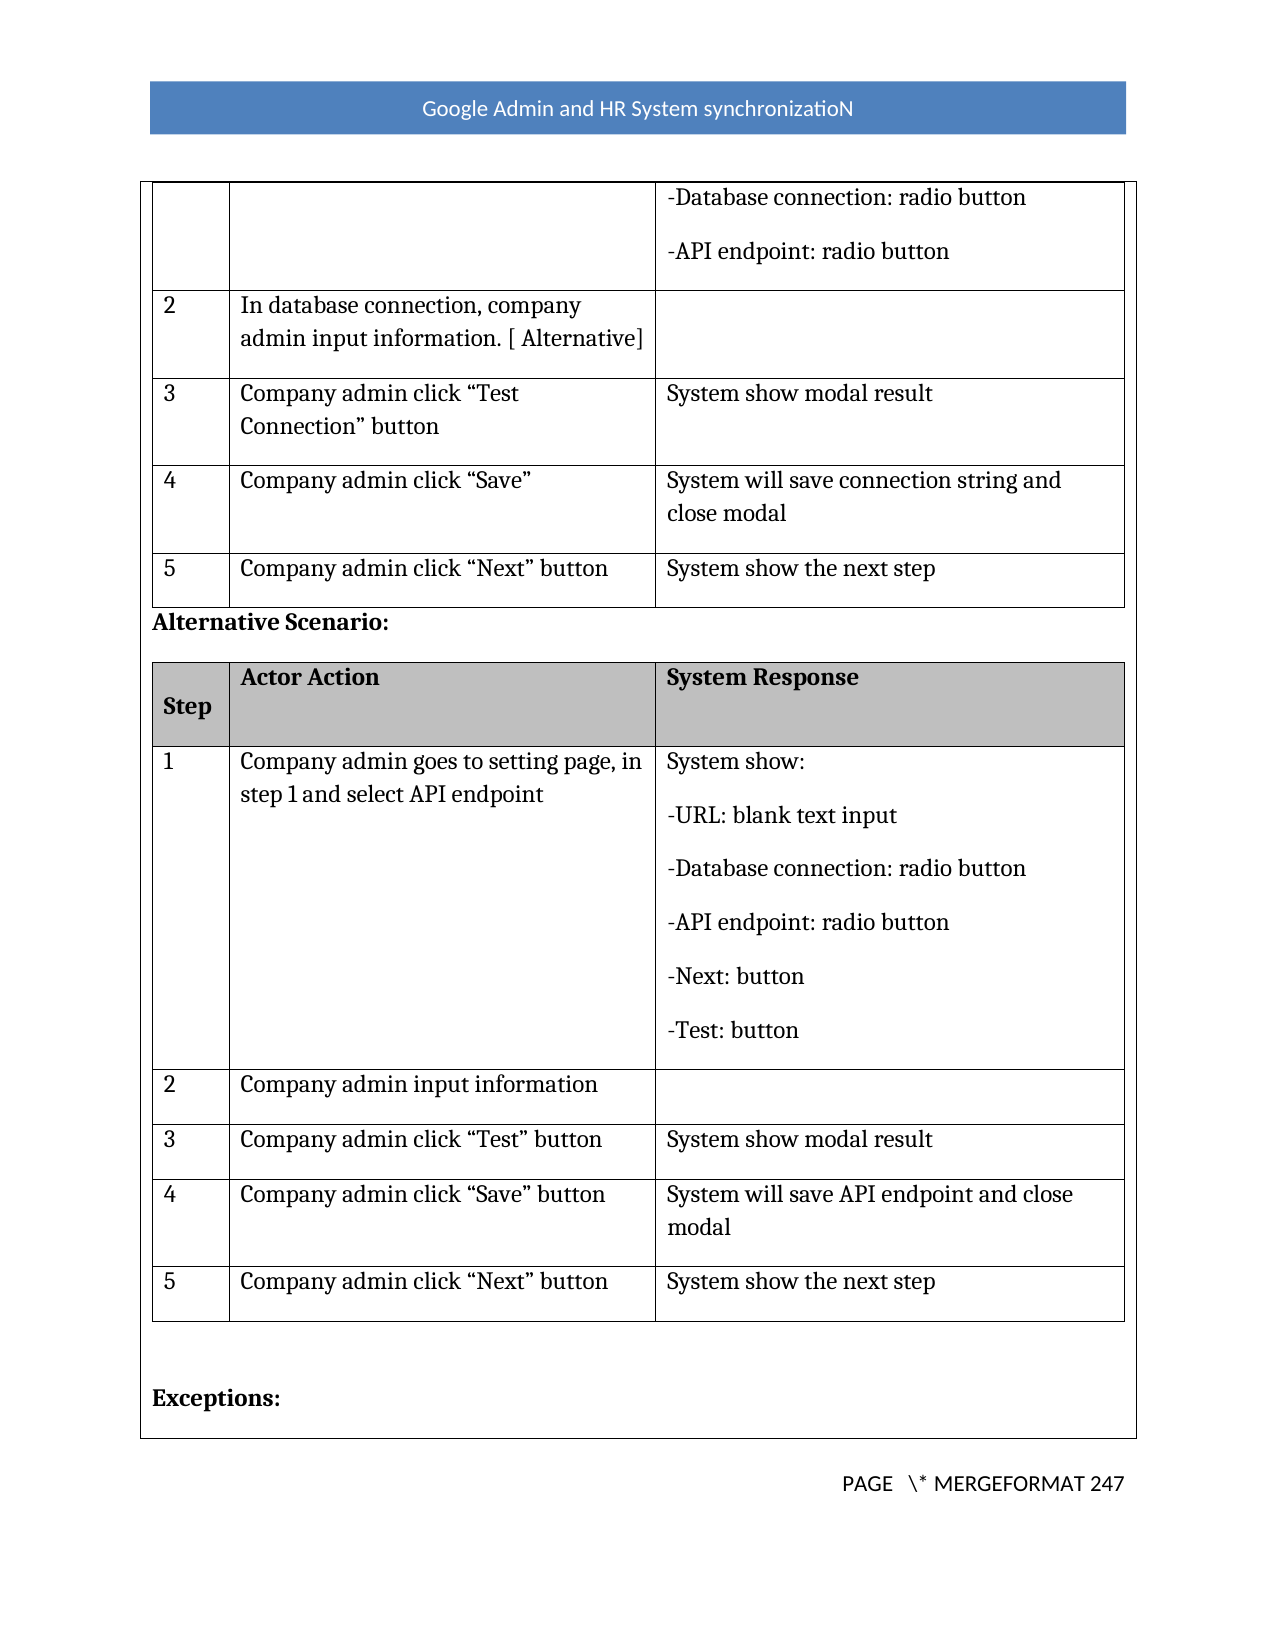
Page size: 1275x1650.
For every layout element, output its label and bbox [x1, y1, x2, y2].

table_cell [141, 182, 1136, 1437]
